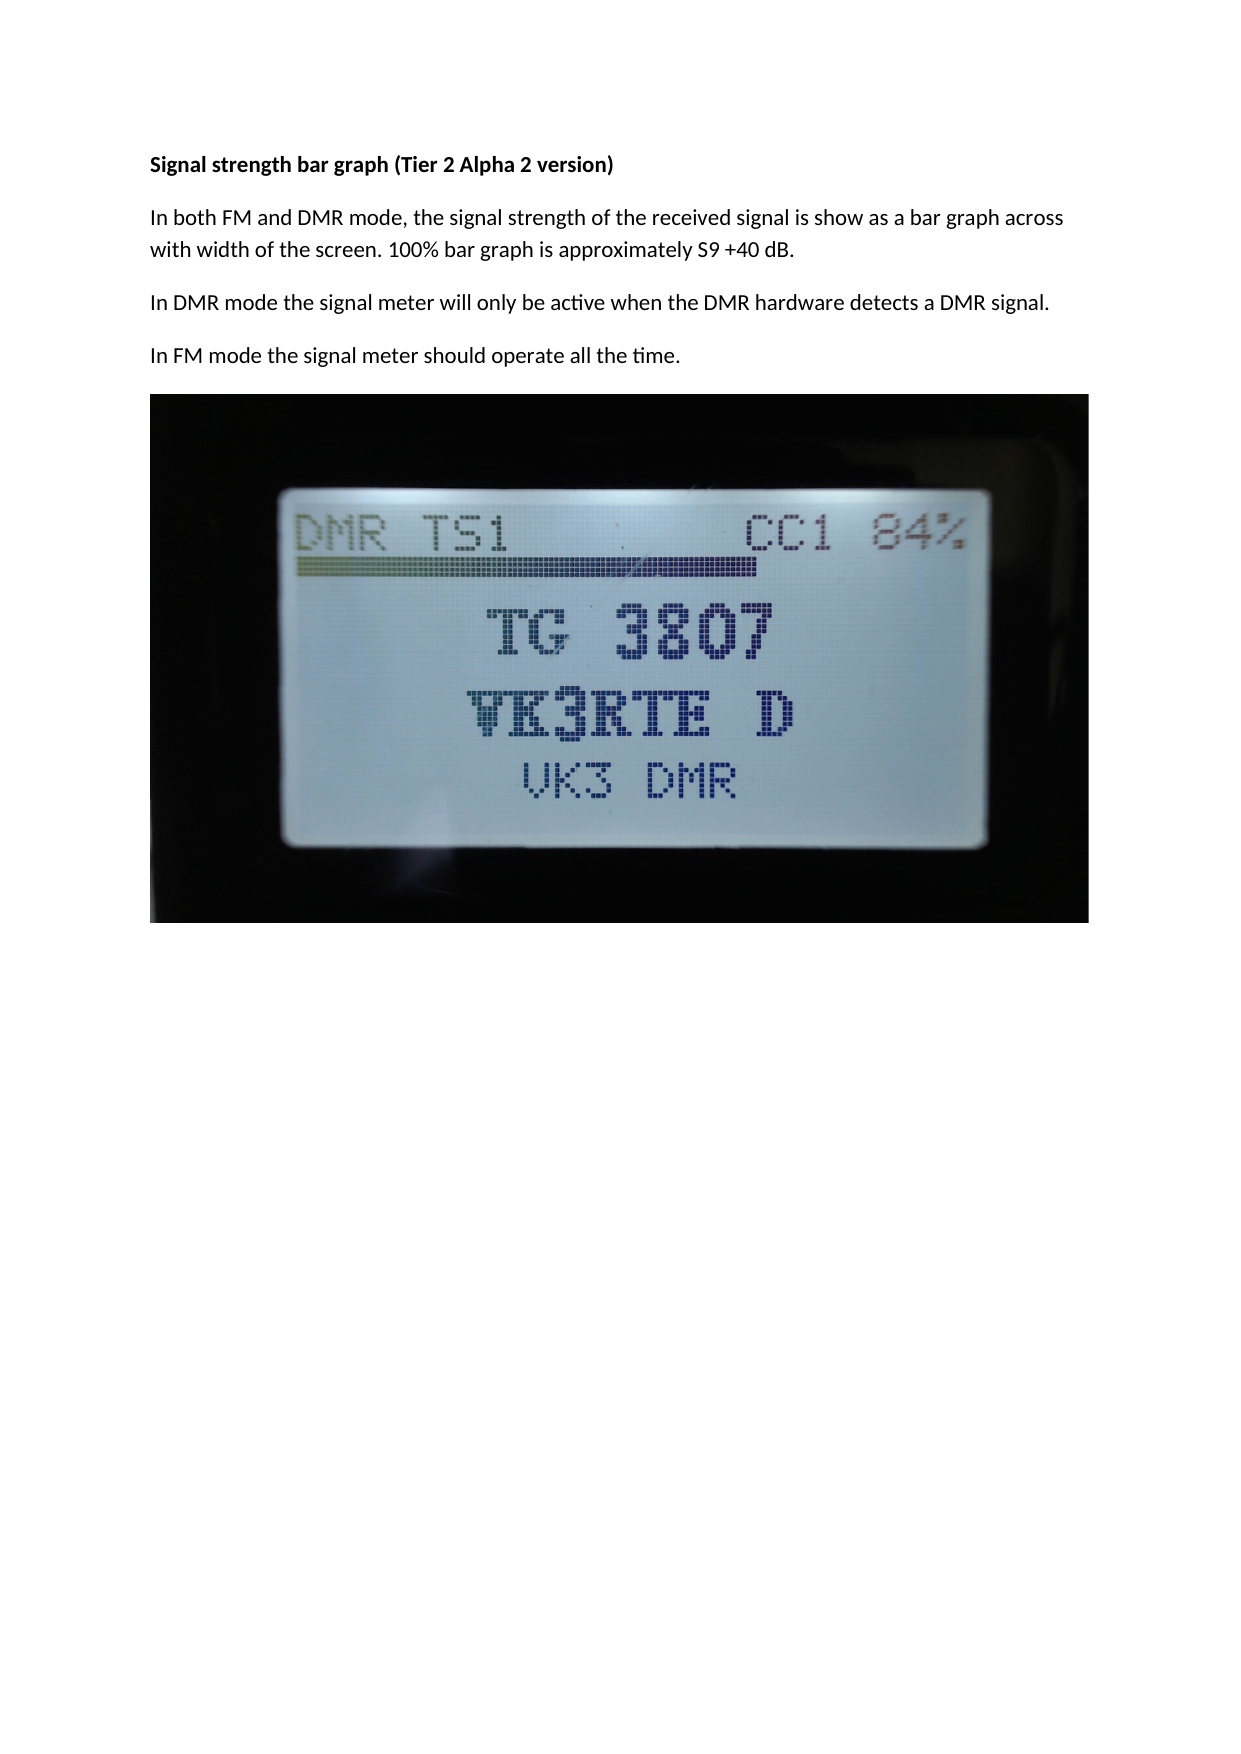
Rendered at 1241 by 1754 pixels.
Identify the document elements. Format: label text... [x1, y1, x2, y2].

text In FM mode the signal meter should operate all the time. [150, 341, 1090, 369]
text Signal strength bar graph (Tier 2 Alpha 2 version) [150, 150, 1090, 178]
text In both FM and DMR mode, the signal strength of the received signal is show as a bar graph across with width of the screen. 100% bar graph is approximately S9 +40 dB. [150, 203, 1090, 263]
text In DMR mode the signal meter will only be active when the DMR hardware detects a DMR signal. [150, 288, 1090, 316]
picture [150, 394, 1089, 923]
